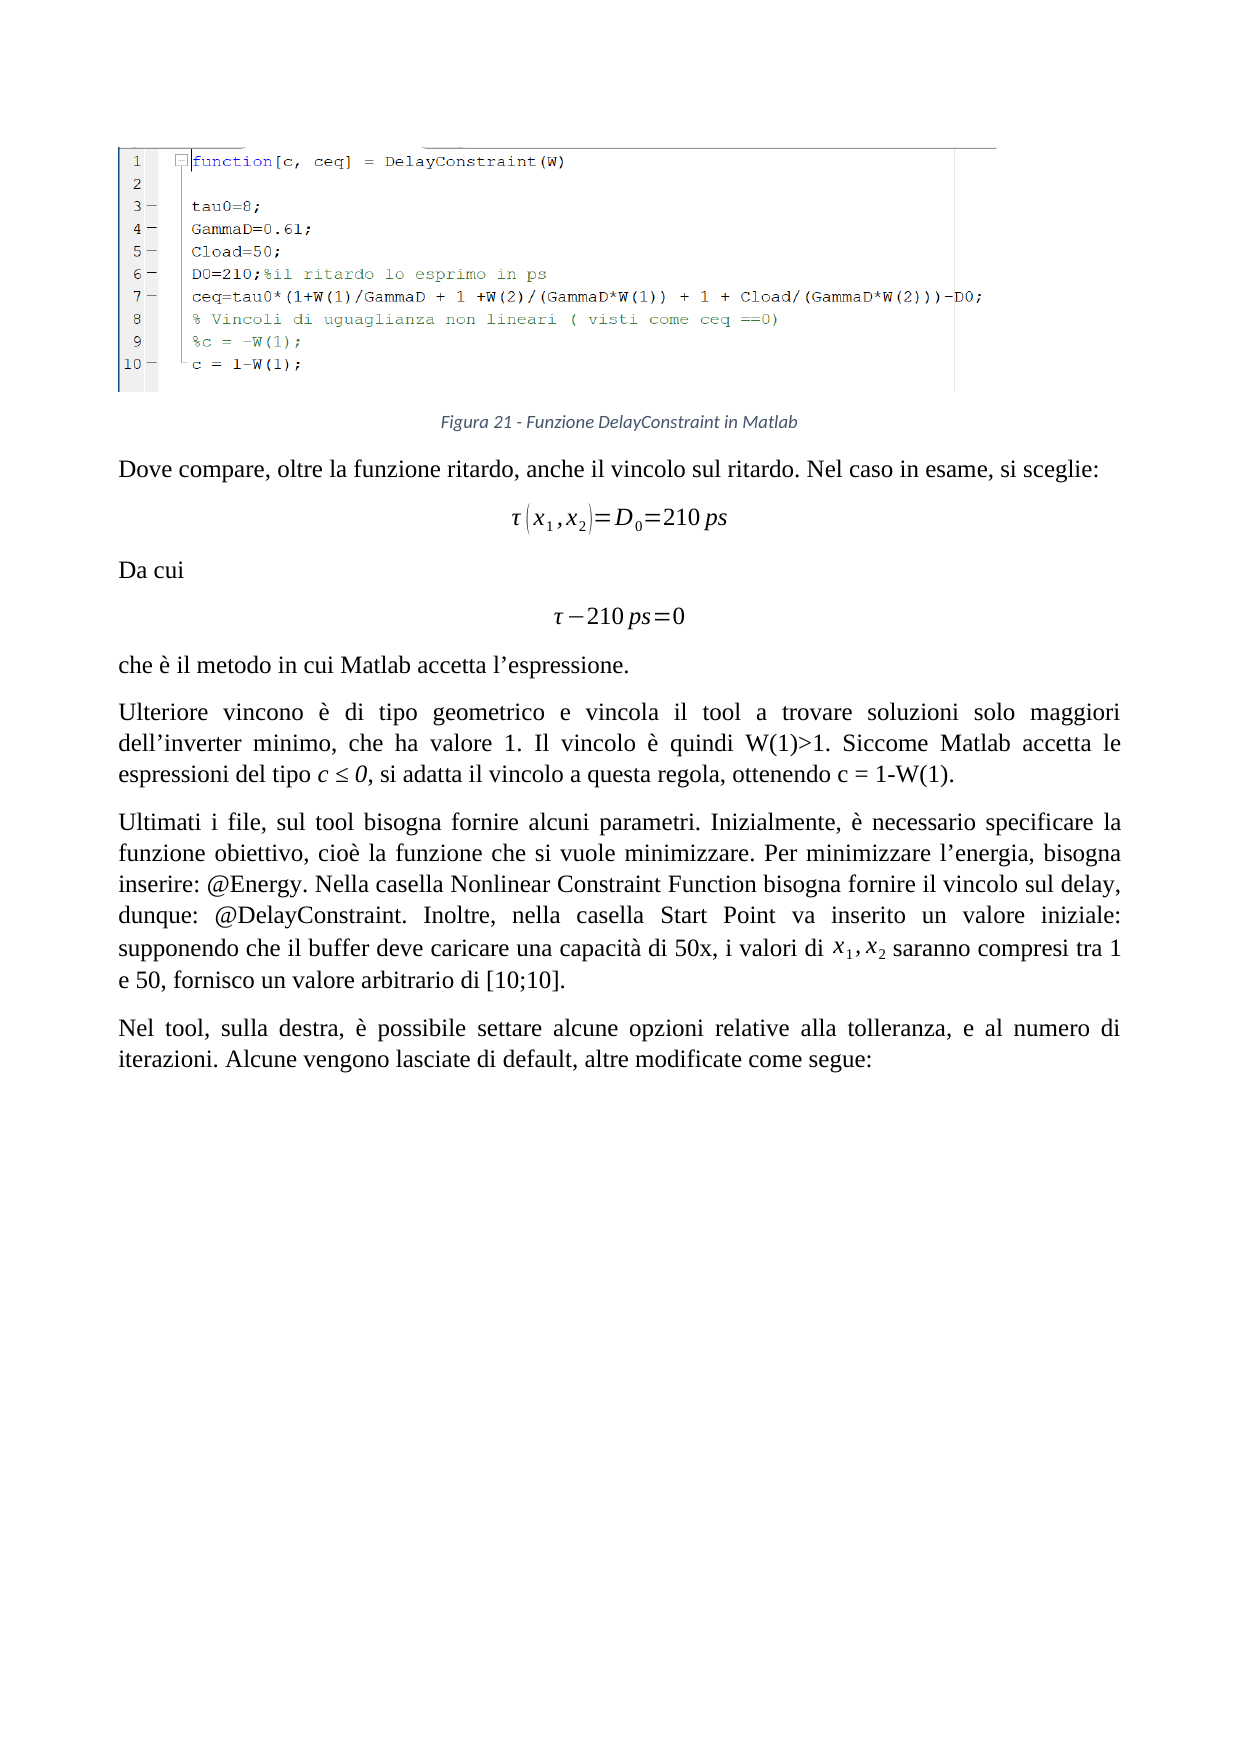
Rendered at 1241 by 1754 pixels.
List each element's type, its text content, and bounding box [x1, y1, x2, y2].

text Nel tool, sulla destra, è possibile settare alcune opzioni relative alla tolleranza, e al numero di iterazioni. Alcune vengono lasciate di default, altre modificate come segue: [118, 1013, 1122, 1072]
text Dove compare, oltre la funzione ritardo, anche il vincolo sul ritardo. Nel caso in esame, si sceglie: [118, 454, 1122, 483]
text Figura 21 - Funzione DelayConstraint in Matlab [118, 410, 1122, 433]
text Ulteriore vincono è di tipo geometrico e vincola il tool a trovare soluzioni solo maggiori dell’inverter minimo, che ha valore 1. Il vincolo è quindi W(1)>1. Siccome Matlab accetta le espressioni del tipo c ≤ 0, si adatta il vincolo a questa regola, ottenendo c = 1-W(1). [118, 697, 1122, 788]
text che è il metodo in cui Matlab accetta l’espressione. [118, 650, 1122, 678]
picture [118, 147, 997, 392]
text Da cui [118, 555, 1122, 584]
text Ultimati i file, sul tool bisogna fornire alcuni parametri. Inizialmente, è necessario specificare la funzione obiettivo, cioè la funzione che si vuole minimizzare. Per minimizzare l’energia, bisogna inserire: @Energy. Nella casella Nonlinear Constraint Function bisogna fornire il vincolo sul delay, dunque: @DelayConstraint. Inoltre, nella casella Start Point va inserito un valore iniziale: supponendo che il buffer deve caricare una capacità di 50x, i valori di saranno compresi tra 1 e 50, fornisco un valore arbitrario di [10;10]. [118, 807, 1122, 994]
